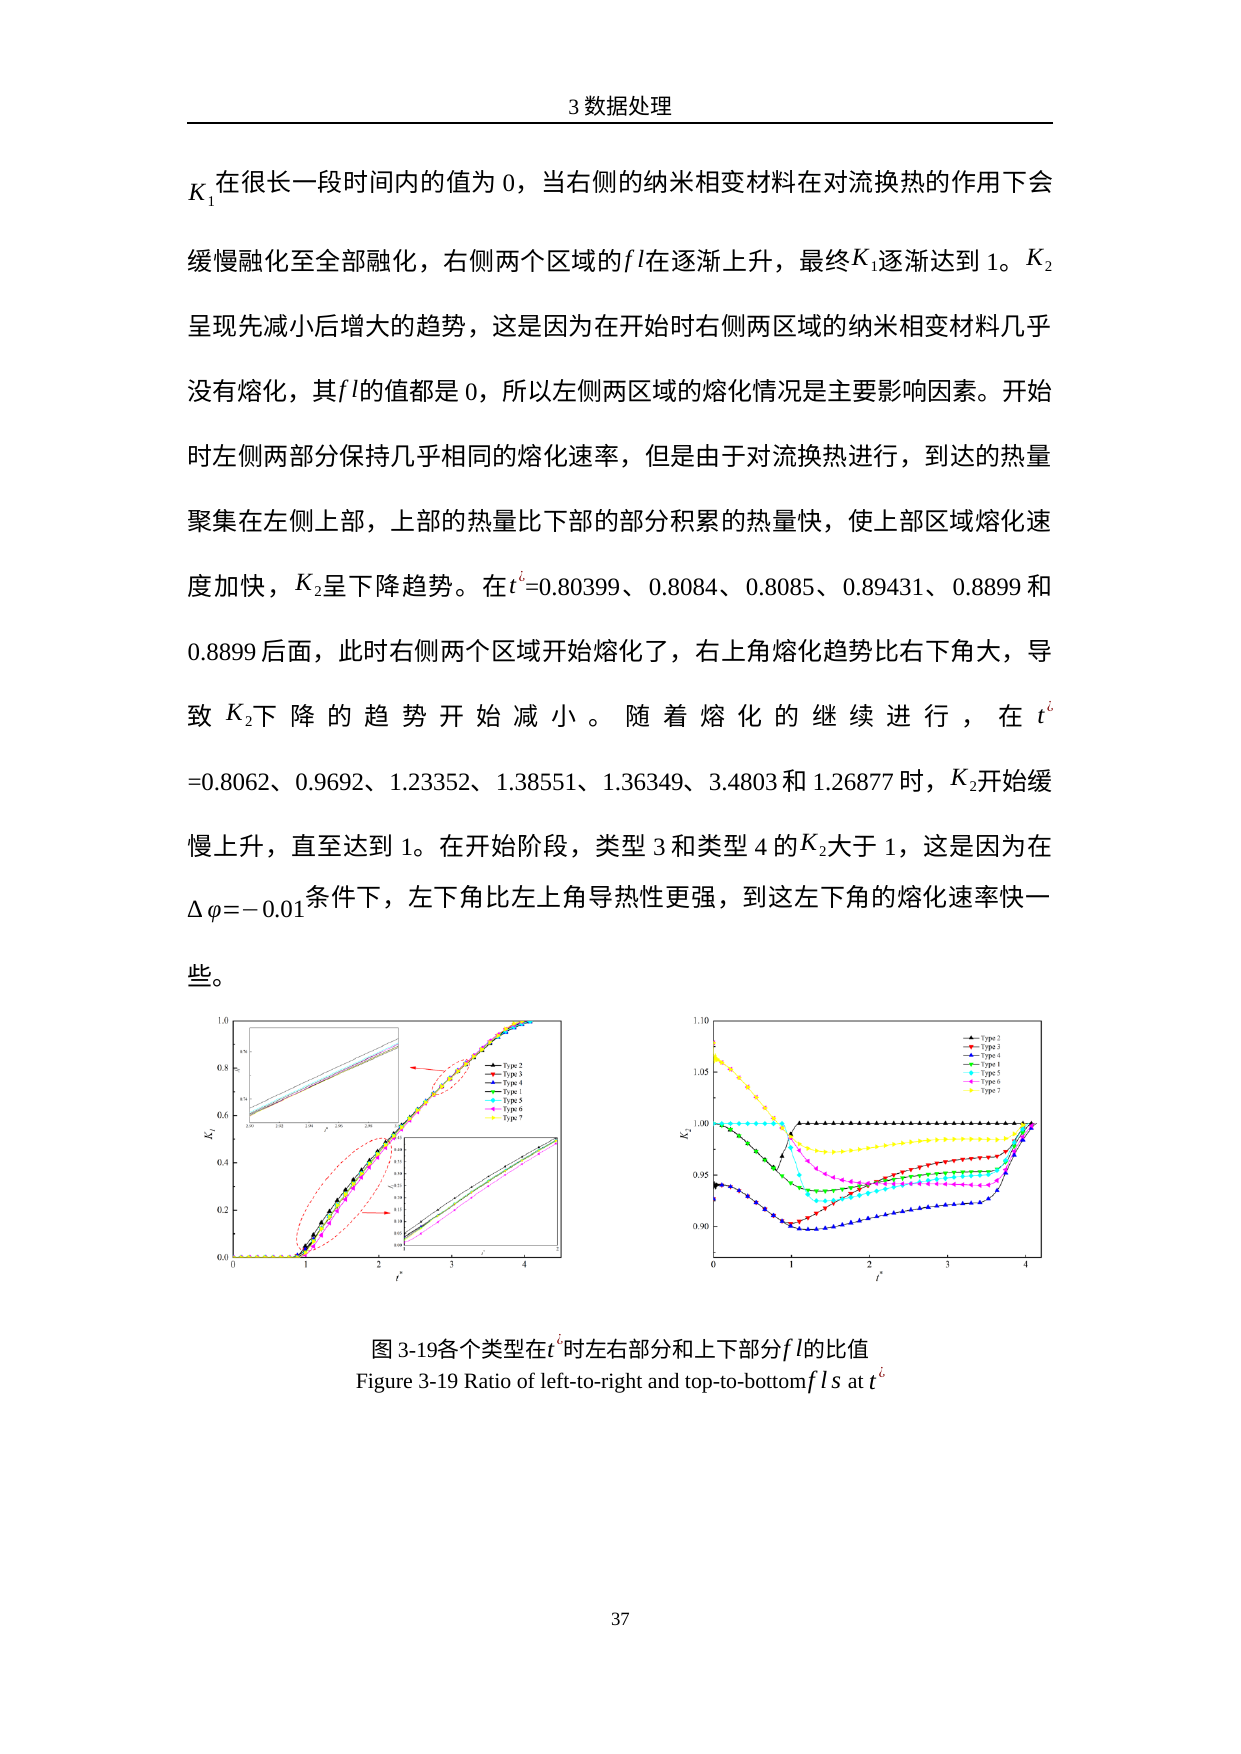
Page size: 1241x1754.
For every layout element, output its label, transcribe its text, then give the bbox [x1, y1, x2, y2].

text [187, 162, 1053, 1007]
picture [187, 1007, 1053, 1302]
